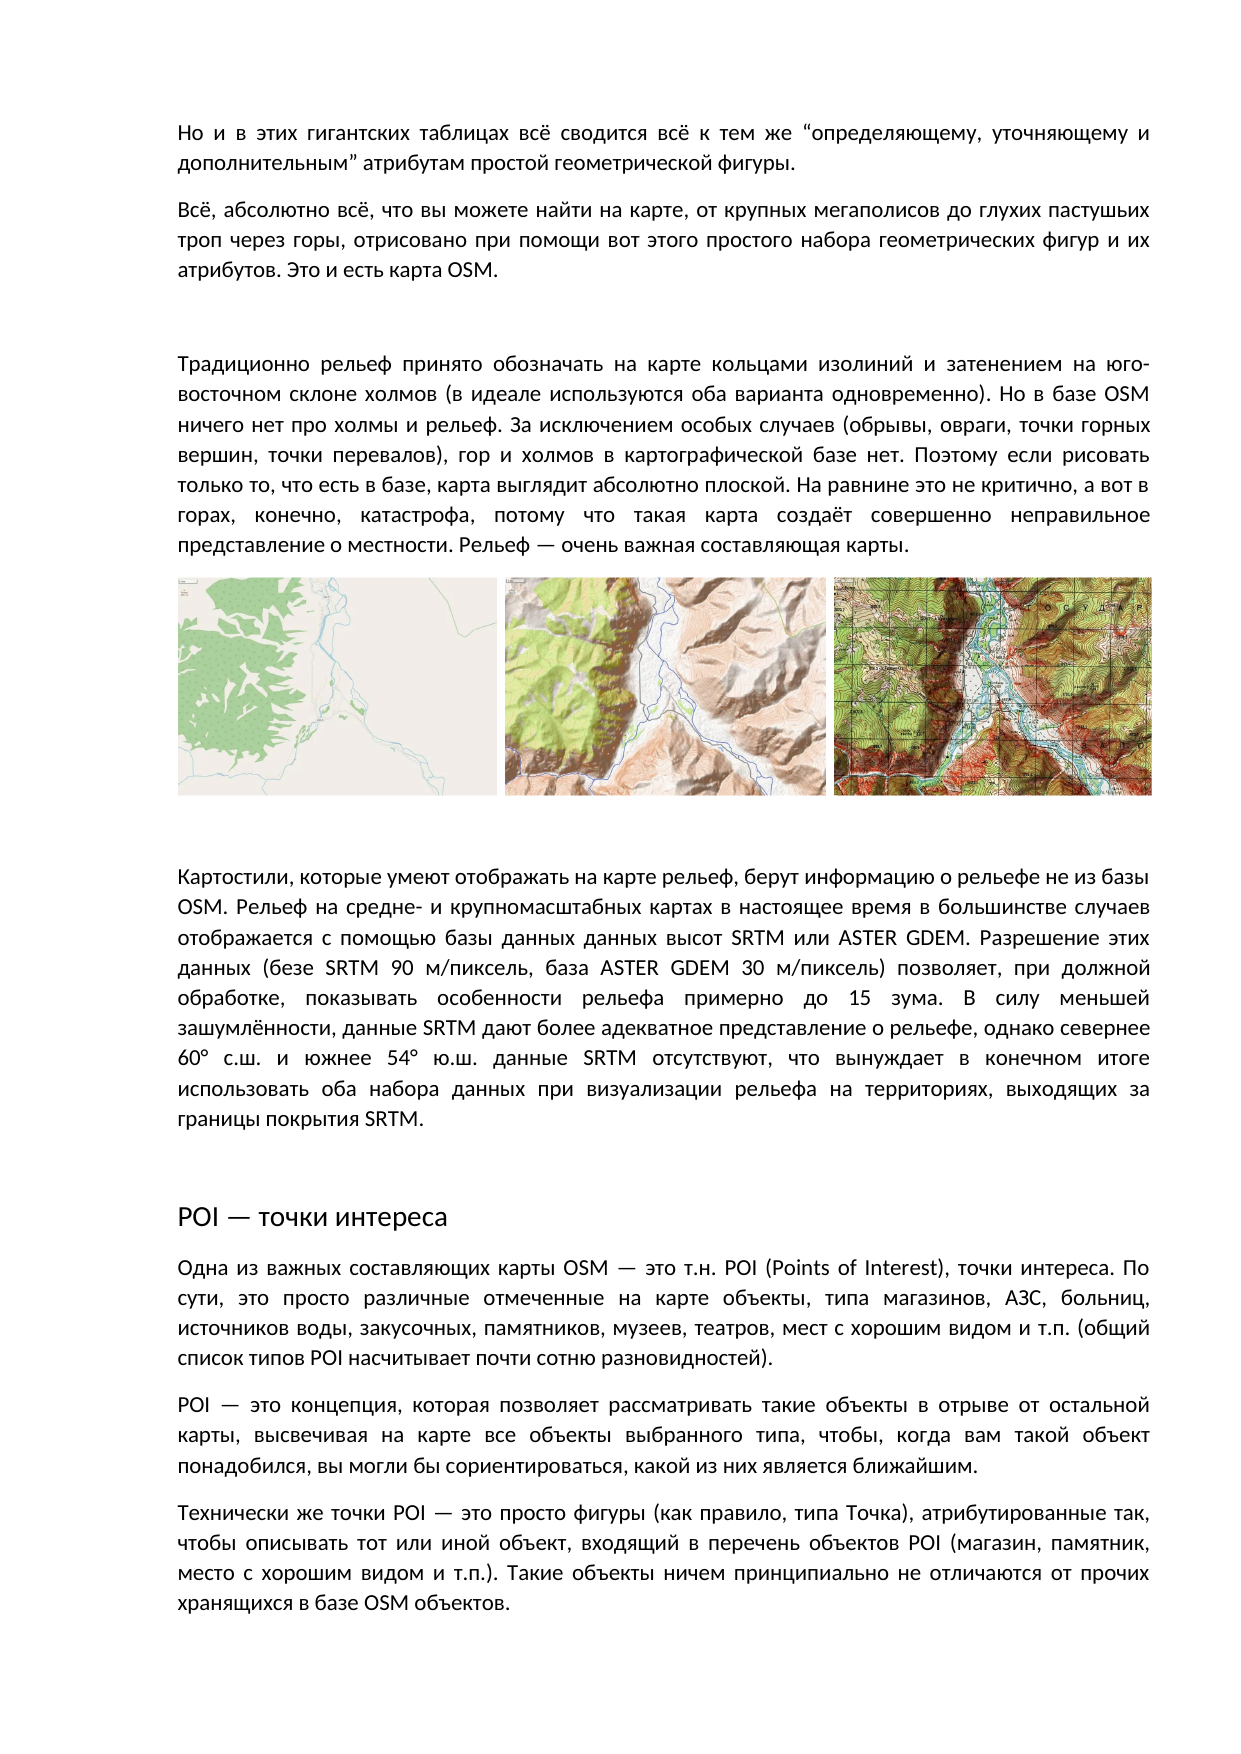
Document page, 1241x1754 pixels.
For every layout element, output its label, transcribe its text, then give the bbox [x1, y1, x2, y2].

text Всё, абсолютно всё, что вы можете найти на карте, от крупных мегаполисов до глухих пастушьих троп через горы, отрисовано при помощи вот этого простого набора геометрических фигур и их атрибутов. Это и есть карта OSM. [177, 195, 1152, 284]
text POI — точки интереса [177, 1198, 1152, 1233]
text Технически же точки POI — это просто фигуры (как правило, типа Точка), атрибутированные так, чтобы описывать тот или иной объект, входящий в перечень объектов POI (магазин, памятник, место с хорошим видом и т.п.). Такие объекты ничем принципиально не отличаются от прочих хранящихся в базе OSM объектов. [177, 1498, 1152, 1616]
picture [177, 577, 1152, 797]
text Одна из важных составляющих карты OSM — это т.н. POI (Points of Interest), точки интереса. По сути, это просто различные отмеченные на карте объекты, типа магазинов, АЗС, больниц, источников воды, закусочных, памятников, музеев, театров, мест с хорошим видом и т.п. (общий список типов POI насчитывает почти сотню разновидностей). [177, 1253, 1152, 1371]
text POI — это концепция, которая позволяет рассматривать такие объекты в отрыве от остальной карты, высвечивая на карте все объекты выбранного типа, чтобы, когда вам такой объект понадобился, вы могли бы сориентироваться, какой из них является ближайшим. [177, 1390, 1152, 1479]
text Картостили, которые умеют отображать на карте рельеф, берут информацию о рельефе не из базы OSM. Рельеф на средне- и крупномасштабных картах в настоящее время в большинстве случаев отображается с помощью базы данных данных высот SRTM или ASTER GDEM. Разрешение этих данных (безе SRTM 90 м/пиксель, база ASTER GDEM 30 м/пиксель) позволяет, при должной обработке, показывать особенности рельефа примерно до 15 зума. В силу меньшей зашумлённости, данные SRTM дают более адекватное представление о рельефе, однако севернее 60° с.ш. и южнее 54° ю.ш. данные SRTM отсутствуют, что вынуждает в конечном итоге использовать оба набора данных при визуализации рельефа на территориях, выходящих за границы покрытия SRTM. [177, 862, 1152, 1132]
text Но и в этих гигантских таблицах всё сводится всё к тем же “определяющему, уточняющему и дополнительным” атрибутам простой геометрической фигуры. [177, 118, 1152, 176]
text Традиционно рельеф принято обозначать на карте кольцами изолиний и затенением на юго-восточном склоне холмов (в идеале используются оба варианта одновременно). Но в базе OSM ничего нет про холмы и рельеф. За исключением особых случаев (обрывы, овраги, точки горных вершин, точки перевалов), гор и холмов в картографической базе нет. Поэтому если рисовать только то, что есть в базе, карта выглядит абсолютно плоской. На равнине это не критично, а вот в горах, конечно, катастрофа, потому что такая карта создаёт совершенно неправильное представление о местности. Рельеф — очень важная составляющая карты. [177, 349, 1152, 559]
